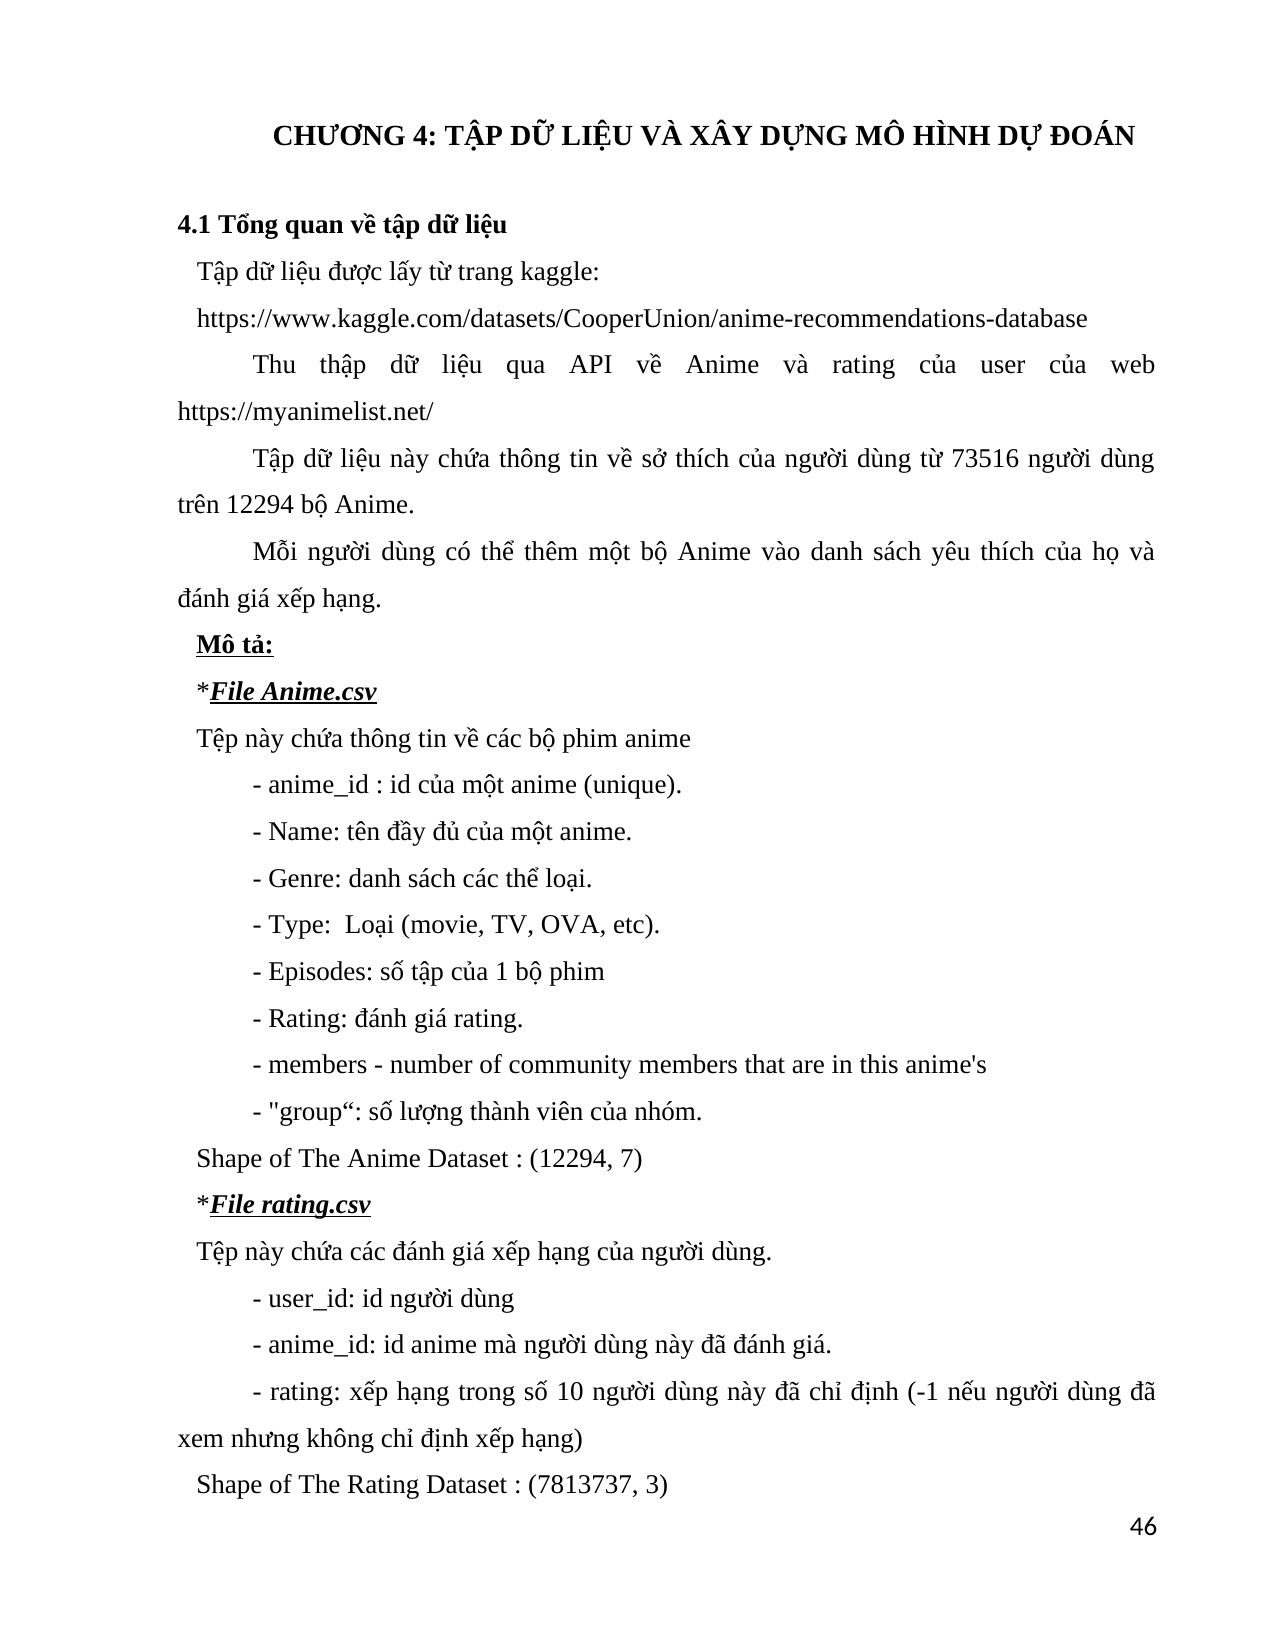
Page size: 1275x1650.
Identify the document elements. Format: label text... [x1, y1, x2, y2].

text - Rating: đánh giá rating. [177, 1002, 1157, 1033]
text Mô tả: [177, 628, 1157, 659]
text Shape of The Anime Dataset : (12294, 7) [177, 1142, 1157, 1173]
text CHƯƠNG 4: TẬP DỮ LIỆU VÀ XÂY DỰNG MÔ HÌNH DỰ ĐOÁN [177, 118, 1157, 152]
text - anime_id : id của một anime (unique). [177, 768, 1157, 799]
text Shape of The Rating Dataset : (7813737, 3) [177, 1468, 1157, 1499]
text - members - number of community members that are in this anime's [177, 1048, 1157, 1079]
text Thu thập dữ liệu qua API về Anime và rating của user của web https://myanimelist.net/ [177, 348, 1157, 426]
text - user_id: id người dùng [177, 1282, 1157, 1313]
text Tập dữ liệu được lấy từ trang kaggle: [177, 255, 1157, 286]
text Tệp này chứa các đánh giá xếp hạng của người dùng. [177, 1235, 1157, 1266]
text - Type: Loại (movie, TV, OVA, etc). [177, 908, 1157, 939]
text - anime_id: id anime mà người dùng này đã đánh giá. [177, 1328, 1157, 1359]
text - Episodes: số tập của 1 bộ phim [177, 955, 1157, 986]
text - Name: tên đầy đủ của một anime. [177, 815, 1157, 846]
text *File Anime.csv [177, 675, 1157, 706]
text Tệp này chứa thông tin về các bộ phim anime [177, 722, 1157, 753]
text Tập dữ liệu này chứa thông tin về sở thích của người dùng từ 73516 người dùng trên 12294 bộ Anime. [177, 442, 1157, 519]
text - rating: xếp hạng trong số 10 người dùng này đã chỉ định (-1 nếu người dùng đã xem nhưng không chỉ định xếp hạng) [177, 1375, 1157, 1453]
text 4.1 Tổng quan về tập dữ liệu [177, 208, 1157, 239]
text - Genre: danh sách các thể loại. [177, 862, 1157, 893]
text https://www.kaggle.com/datasets/CooperUnion/anime-recommendations-database [177, 302, 1157, 333]
text Mỗi người dùng có thể thêm một bộ Anime vào danh sách yêu thích của họ và đánh giá xếp hạng. [177, 535, 1157, 613]
text - "group“: số lượng thành viên của nhóm. [177, 1095, 1157, 1126]
text *File rating.csv [177, 1188, 1157, 1219]
